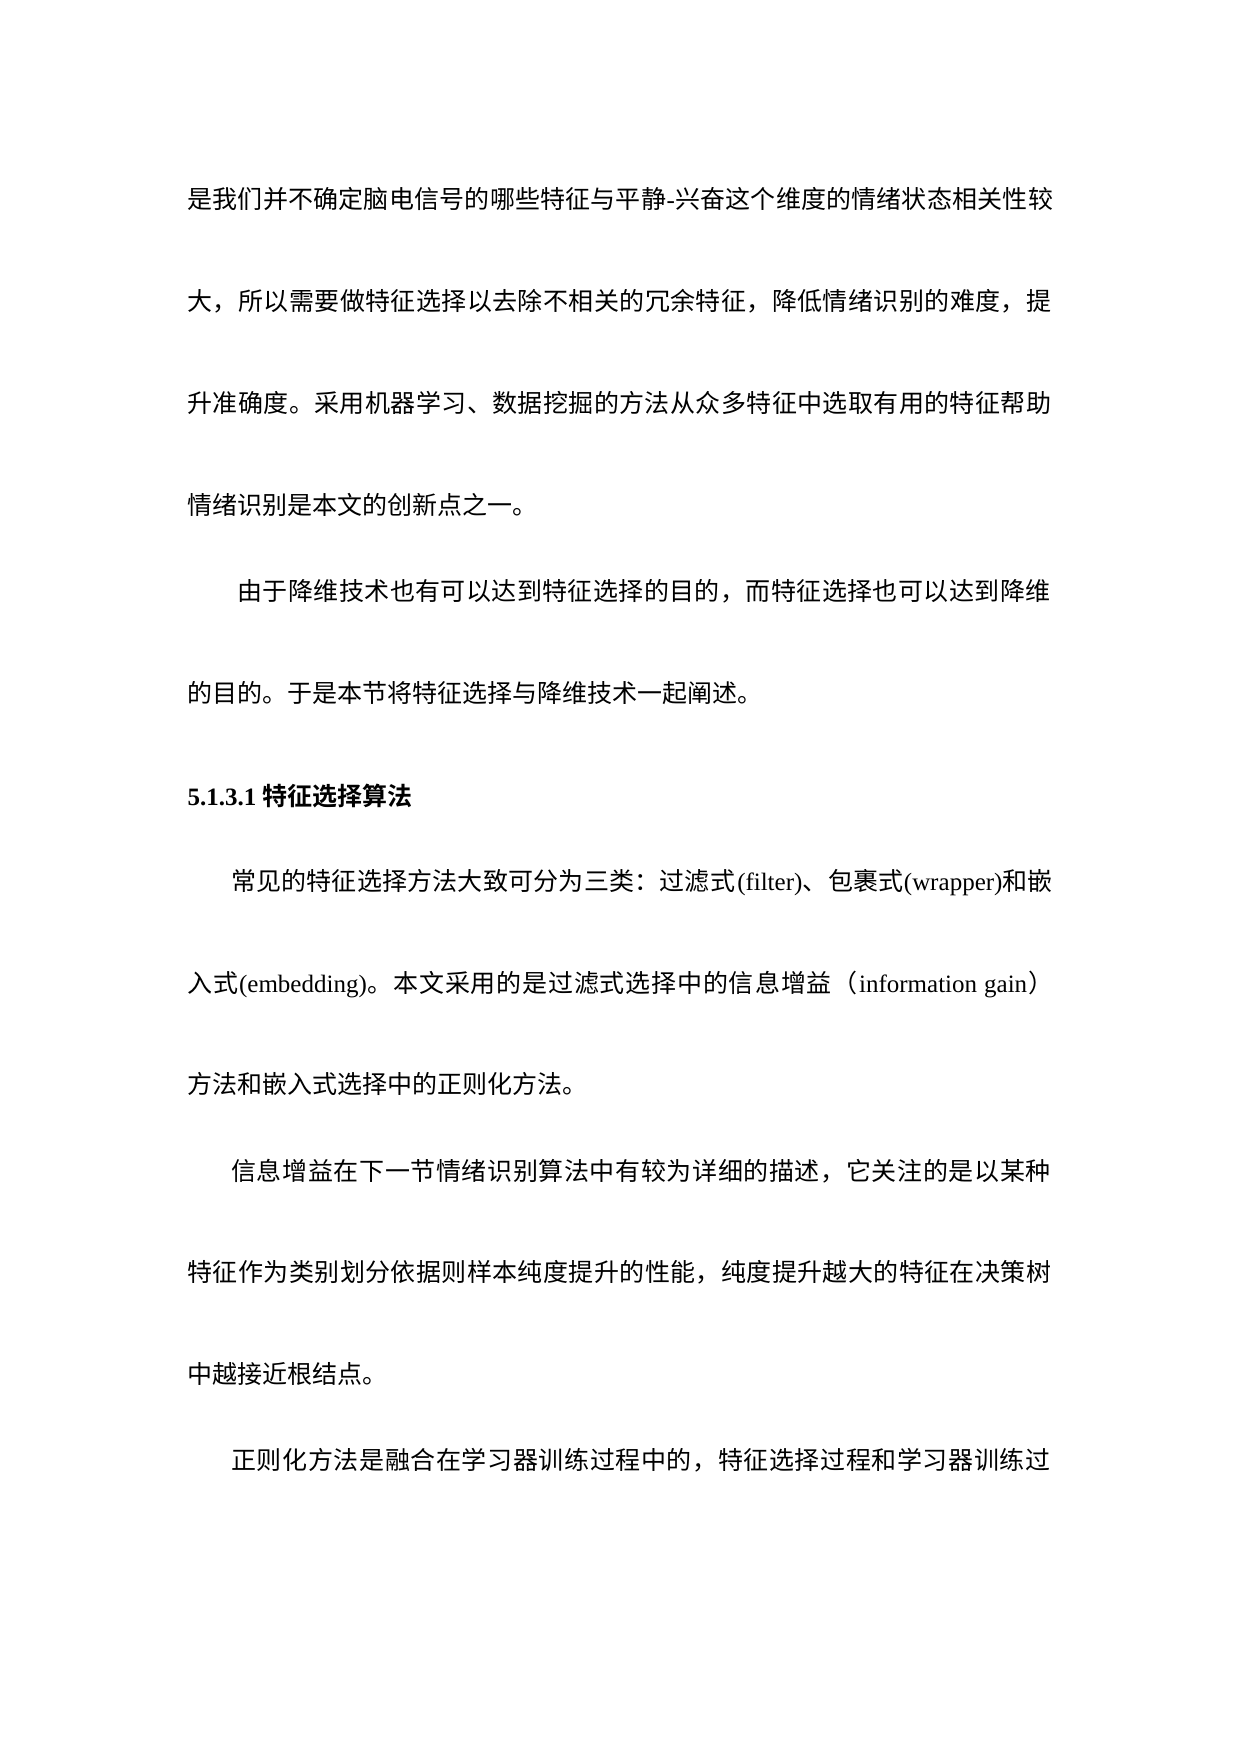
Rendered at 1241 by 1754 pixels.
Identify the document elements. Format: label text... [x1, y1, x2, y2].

text 由于降维技术也有可以达到特征选择的目的，而特征选择也可以达到降维的目的。于是本节将特征选择与降维技术一起阐述。 [187, 556, 1053, 725]
text 信息增益在下一节情绪识别算法中有较为详细的描述，它关注的是以某种特征作为类别划分依据则样本纯度提升的性能，纯度提升越大的特征在决策树中越接近根结点。 [187, 1135, 1053, 1407]
text 常见的特征选择方法大致可分为三类：过滤式(filter)、包裹式(wrapper)和嵌入式(embedding)。本文采用的是过滤式选择中的信息增益（information gain）方法和嵌入式选择中的正则化方法。 [187, 845, 1053, 1117]
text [187, 164, 1053, 537]
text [187, 1425, 1053, 1493]
subtitle 5.1.3.1 特征选择算法 [187, 760, 1053, 828]
